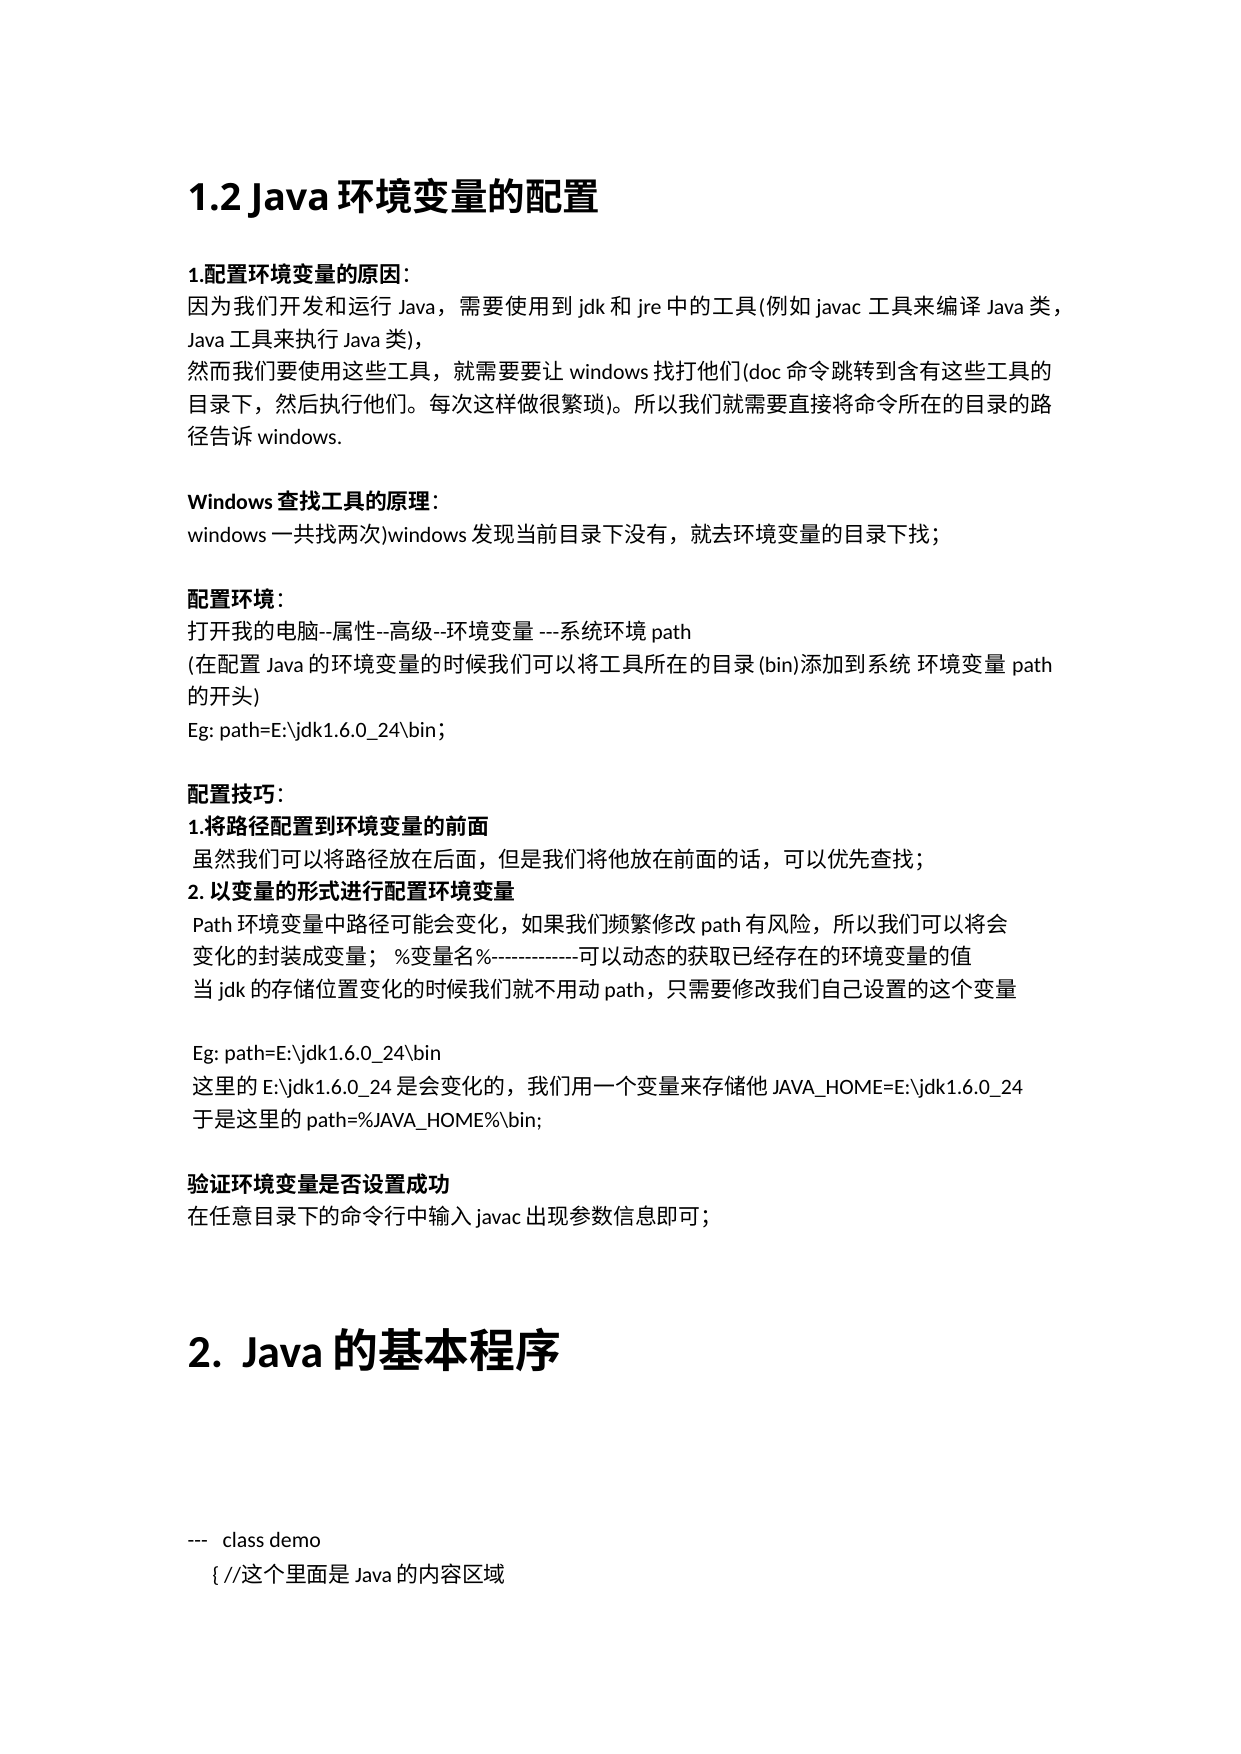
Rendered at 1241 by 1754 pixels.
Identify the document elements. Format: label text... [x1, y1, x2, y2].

text 配置技巧： [187, 776, 1053, 809]
text Eg: path=E:\jdk1.6.0_24\bin [187, 1036, 1053, 1069]
subtitle 1.2 Java环境变量的配置 [187, 162, 1053, 227]
text 打开我的电脑--属性--高级--环境变量 ---系统环境path [187, 614, 1053, 646]
subtitle Java的基本程序 [187, 1299, 1053, 1397]
text 变化的封装成变量； %变量名%-------------可以动态的获取已经存在的环境变量的值 [187, 939, 1053, 971]
text 配置环境： [187, 581, 1053, 614]
text 因为我们开发和运行Java，需要使用到jdk和jre中的工具(例如javac 工具来编译Java类，Java 工具来执行Java类)， [187, 289, 1053, 354]
text 当jdk的存储位置变化的时候我们就不用动path，只需要修改我们自己设置的这个变量 [187, 971, 1053, 1004]
text windows 一共找两次)windows发现当前目录下没有，就去环境变量的目录下找； [187, 516, 1053, 549]
text --- class demo [187, 1524, 1053, 1556]
text 验证环境变量是否设置成功 [187, 1166, 1053, 1199]
text 1.将路径配置到环境变量的前面 [187, 809, 1053, 841]
text 在任意目录下的命令行中输入javac出现参数信息即可； [187, 1199, 1053, 1231]
text (在配置Java的环境变量的时候我们可以将工具所在的目录(bin)添加到系统 环境变量path的开头) [187, 646, 1053, 711]
text 1.配置环境变量的原因： [187, 256, 1053, 289]
text 2. 以变量的形式进行配置环境变量 [187, 874, 1053, 906]
text 然而我们要使用这些工具，就需要要让windows找打他们(doc 命令跳转到含有这些工具的目录下，然后执行他们。每次这样做很繁琐)。所以我们就需要直接将命令所在的目录的路径告诉windows. [187, 354, 1053, 451]
text 这里的E:\jdk1.6.0_24是会变化的，我们用一个变量来存储他JAVA_HOME=E:\jdk1.6.0_24 [187, 1069, 1053, 1101]
text 虽然我们可以将路径放在后面，但是我们将他放在前面的话，可以优先查找； [187, 841, 1053, 874]
text Eg: path=E:\jdk1.6.0_24\bin； [187, 711, 1053, 744]
text 于是这里的path=%JAVA_HOME%\bin; [187, 1101, 1053, 1134]
text Windows查找工具的原理： [187, 484, 1053, 516]
text { //这个里面是Java的内容区域 [187, 1556, 1053, 1589]
text Path环境变量中路径可能会变化，如果我们频繁修改path有风险，所以我们可以将会 [187, 906, 1053, 939]
